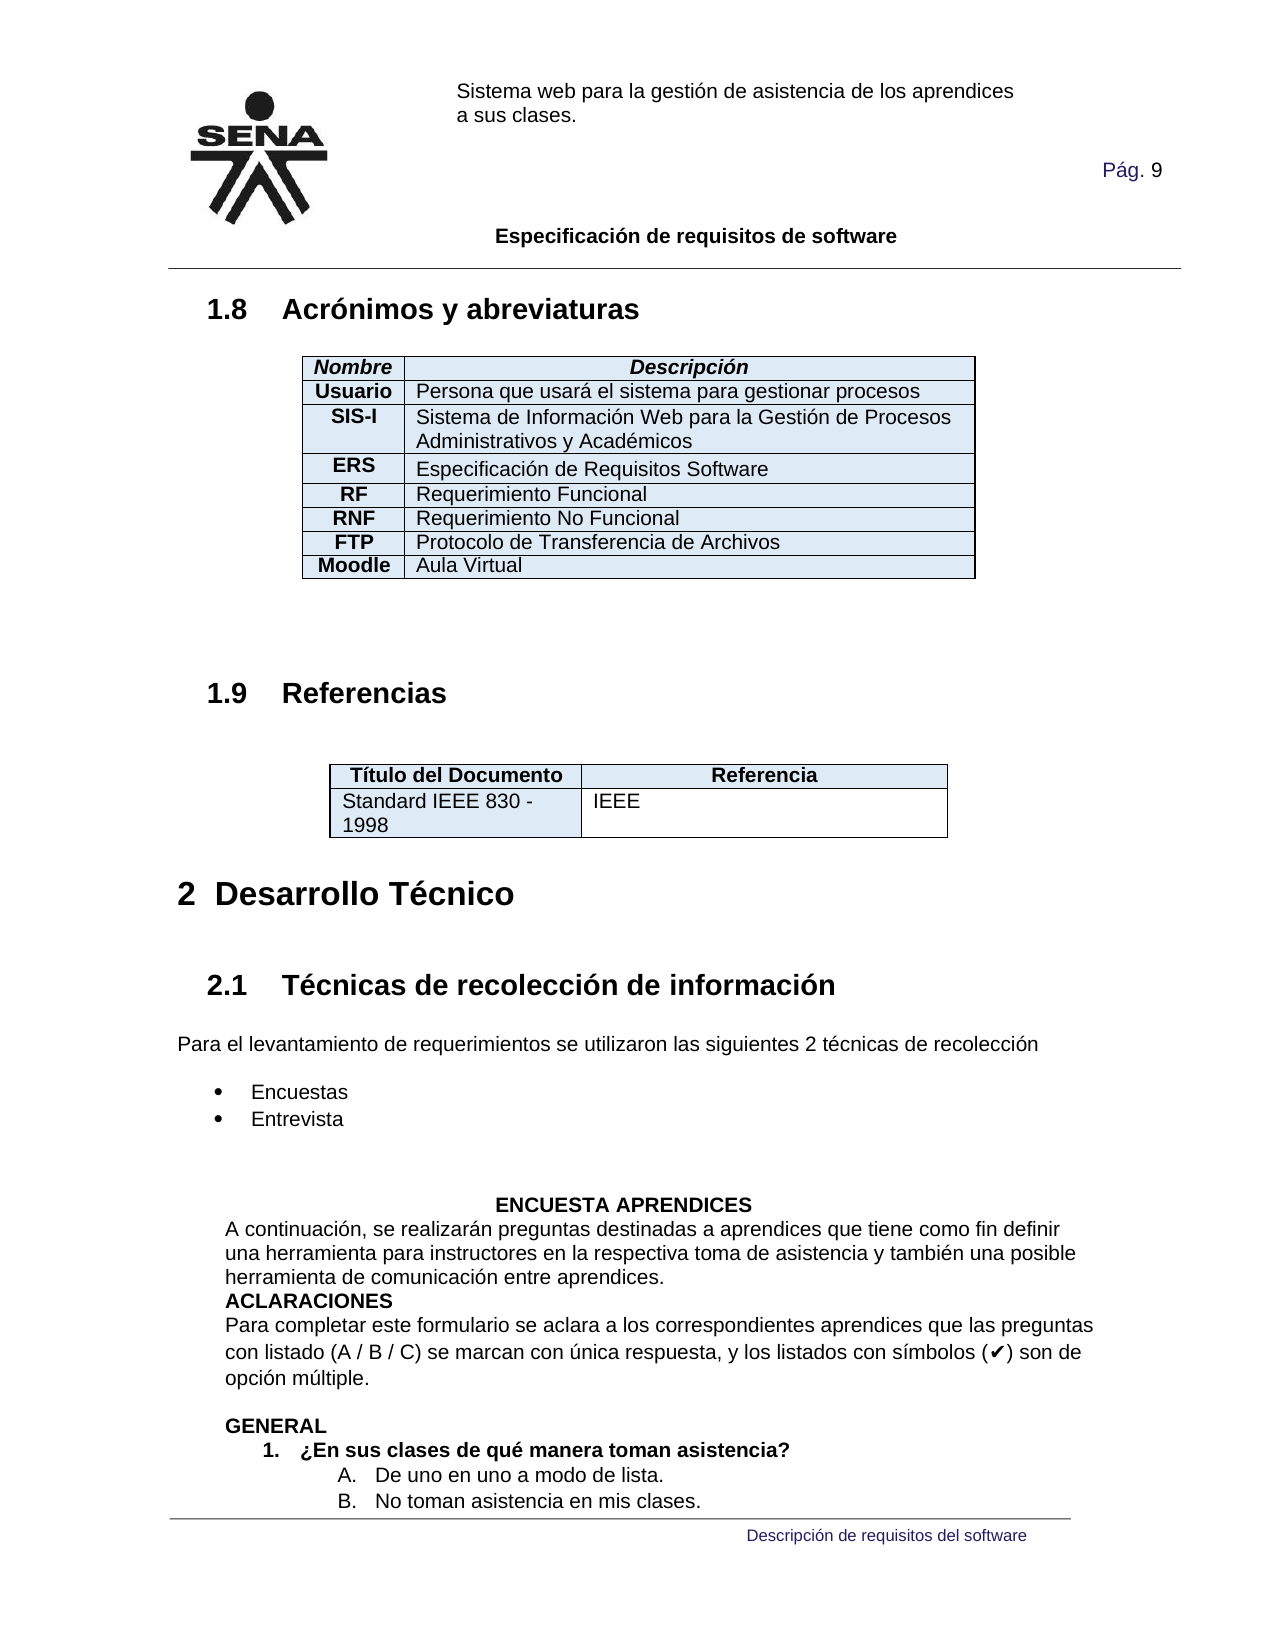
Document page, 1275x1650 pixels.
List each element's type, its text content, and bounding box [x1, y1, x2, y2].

list Técnicas de recolección de información [207, 968, 1192, 1002]
table_header Nombre [303, 357, 404, 380]
table_cell Moodle [303, 556, 404, 578]
list Encuestas [214, 1080, 1192, 1104]
table_cell Usuario [303, 381, 404, 404]
list No toman asistencia en mis clases. [337, 1489, 1097, 1513]
table_cell Sistema de Información Web para la Gestión de Procesos Administrativos y Académicos [405, 405, 974, 453]
table_header Descripción [405, 357, 974, 380]
list Acrónimos y abreviaturas [207, 292, 1192, 325]
text ENCUESTA APRENDICES [150, 1160, 1097, 1217]
table_cell ERS [303, 454, 404, 483]
list Desarrollo Técnico [177, 874, 1192, 913]
text ACLARACIONES [225, 1289, 1097, 1313]
text Para el levantamiento de requerimientos se utilizaron las siguientes 2 técnicas de recolección [177, 1032, 1192, 1056]
list Entrevista [214, 1107, 1192, 1131]
table_cell Protocolo de Transferencia de Archivos [405, 532, 974, 555]
table_cell RNF [303, 508, 404, 531]
table_cell SIS-I [303, 405, 404, 453]
table_cell Persona que usará el sistema para gestionar procesos [405, 381, 974, 404]
table_cell Aula Virtual [405, 556, 974, 578]
text A continuación, se realizarán preguntas destinadas a aprendices que tiene como fin definir una herramienta para instructores en la respectiva toma de asistencia y también una posible herramienta de comunicación entre aprendices. [225, 1217, 1097, 1289]
table_cell RF [303, 484, 404, 507]
text Para completar este formulario se aclara a los correspondientes aprendices que las preguntas con listado (A / B / C) se marcan con única respuesta, y los listados con símbolos (✔) son de opción múltiple. [225, 1313, 1097, 1389]
list ¿En sus clases de qué manera toman asistencia? [262, 1437, 1097, 1461]
table_cell Standard IEEE 830 - 1998 [331, 789, 581, 837]
table_cell Especificación de Requisitos Software [405, 454, 974, 483]
table_cell Requerimiento No Funcional [405, 508, 974, 531]
table_header Referencia [582, 765, 947, 788]
list Referencias [207, 676, 1192, 709]
list De uno en uno a modo de lista. [337, 1463, 1097, 1487]
table_cell IEEE [582, 789, 947, 837]
table_header Título del Documento [331, 765, 581, 788]
table_cell Requerimiento Funcional [405, 484, 974, 507]
picture [190, 87, 328, 225]
table_cell FTP [303, 532, 404, 555]
subtitle GENERAL [225, 1413, 1097, 1437]
